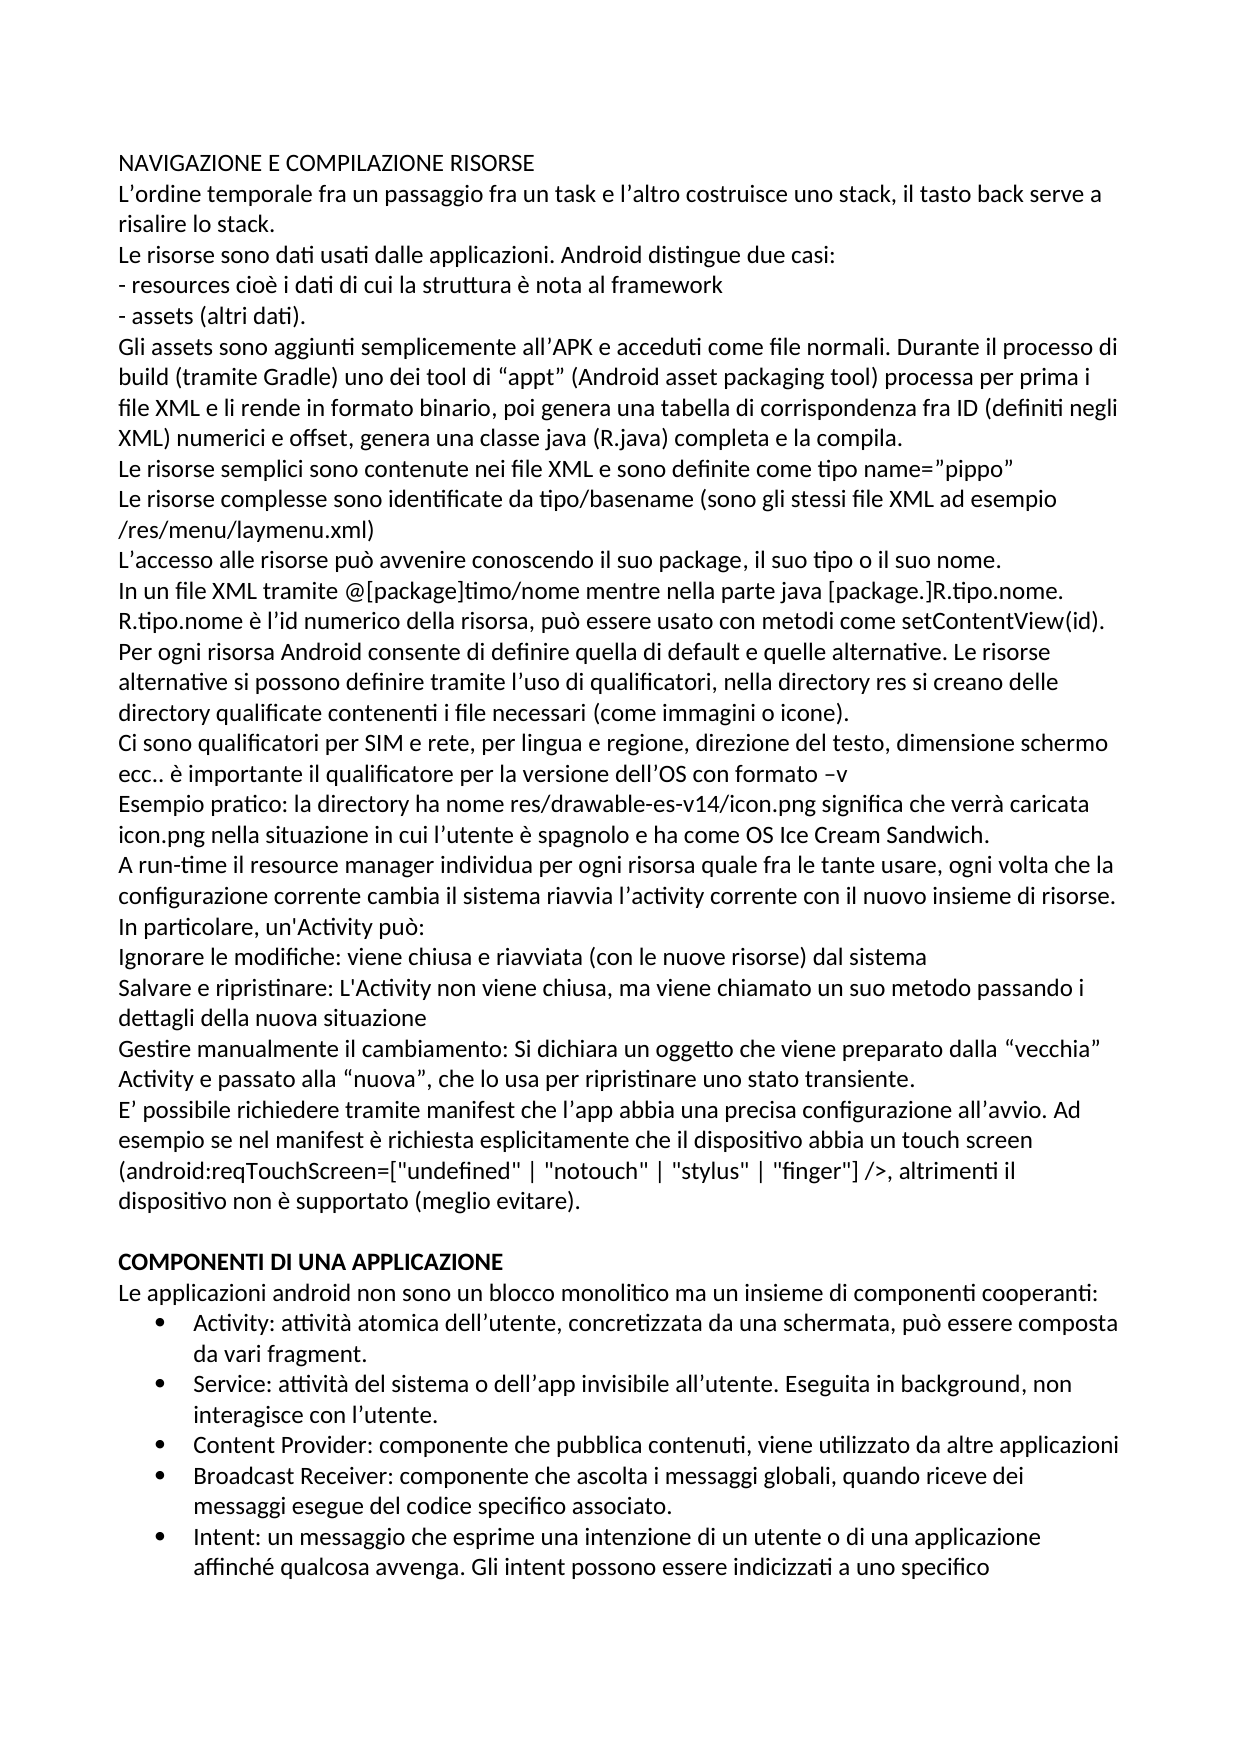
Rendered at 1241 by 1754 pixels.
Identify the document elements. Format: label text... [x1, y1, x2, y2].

list Content Provider: componente che pubblica contenuti, viene utilizzato da altre applicazioni [156, 1429, 1122, 1460]
text Le risorse complesse sono identificate da tipo/basename (sono gli stessi file XML ad esempio /res/menu/laymenu.xml) [118, 483, 1122, 544]
text Gestire manualmente il cambiamento: Si dichiara un oggetto che viene preparato dalla “vecchia” Activity e passato alla “nuova”, che lo usa per ripristinare uno stato transiente. [118, 1033, 1122, 1094]
text L’ordine temporale fra un passaggio fra un task e l’altro costruisce uno stack, il tasto back serve a risalire lo stack. [118, 178, 1122, 239]
text Salvare e ripristinare: L'Activity non viene chiusa, ma viene chiamato un suo metodo passando i dettagli della nuova situazione [118, 972, 1122, 1033]
list Service: attività del sistema o dell’app invisibile all’utente. Eseguita in background, non interagisce con l’utente. [156, 1368, 1122, 1429]
text Esempio pratico: la directory ha nome res/drawable-es-v14/icon.png significa che verrà caricata icon.png nella situazione in cui l’utente è spagnolo e ha come OS Ice Cream Sandwich. [118, 788, 1122, 849]
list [156, 1521, 1122, 1582]
text R.tipo.nome è l’id numerico della risorsa, può essere usato con metodi come setContentView(id). [118, 605, 1122, 636]
text A run-time il resource manager individua per ogni risorsa quale fra le tante usare, ogni volta che la configurazione corrente cambia il sistema riavvia l’activity corrente con il nuovo insieme di risorse. [118, 849, 1122, 911]
text Ignorare le modifiche: viene chiusa e riavviata (con le nuove risorse) dal sistema [118, 941, 1122, 972]
text E’ possibile richiedere tramite manifest che l’app abbia una precisa configurazione all’avvio. Ad esempio se nel manifest è richiesta esplicitamente che il dispositivo abbia un touch screen (android:reqTouchScreen=["undefined" | "notouch" | "stylus" | "finger"] />, altrimenti il dispositivo non è supportato (meglio evitare). [118, 1094, 1122, 1216]
text Le risorse semplici sono contenute nei file XML e sono definite come tipo name=”pippo” [118, 453, 1122, 483]
text Gli assets sono aggiunti semplicemente all’APK e acceduti come file normali. Durante il processo di build (tramite Gradle) uno dei tool di “appt” (Android asset packaging tool) processa per prima i file XML e li rende in formato binario, poi genera una tabella di corrispondenza fra ID (definiti negli XML) numerici e offset, genera una classe java (R.java) completa e la compila. [118, 331, 1122, 453]
text In un file XML tramite @[package]timo/nome mentre nella parte java [package.]R.tipo.nome. [118, 575, 1122, 605]
text COMPONENTI DI UNA APPLICAZIONE [118, 1246, 1122, 1277]
text NAVIGAZIONE E COMPILAZIONE RISORSE [118, 148, 1122, 178]
text - assets (altri dati). [118, 300, 1122, 331]
list Broadcast Receiver: componente che ascolta i messaggi globali, quando riceve dei messaggi esegue del codice specifico associato. [156, 1460, 1122, 1521]
text In particolare, un'Activity può: [118, 911, 1122, 941]
text - resources cioè i dati di cui la struttura è nota al framework [118, 270, 1122, 300]
text Ci sono qualificatori per SIM e rete, per lingua e regione, direzione del testo, dimensione schermo ecc.. è importante il qualificatore per la versione dell’OS con formato –v [118, 727, 1122, 788]
text Le applicazioni android non sono un blocco monolitico ma un insieme di componenti cooperanti: [118, 1277, 1122, 1307]
list Activity: attività atomica dell’utente, concretizzata da una schermata, può essere composta da vari fragment. [156, 1307, 1122, 1368]
text L’accesso alle risorse può avvenire conoscendo il suo package, il suo tipo o il suo nome. [118, 544, 1122, 575]
text Le risorse sono dati usati dalle applicazioni. Android distingue due casi: [118, 239, 1122, 270]
text Per ogni risorsa Android consente di definire quella di default e quelle alternative. Le risorse alternative si possono definire tramite l’uso di qualificatori, nella directory res si creano delle directory qualificate contenenti i file necessari (come immagini o icone). [118, 636, 1122, 727]
